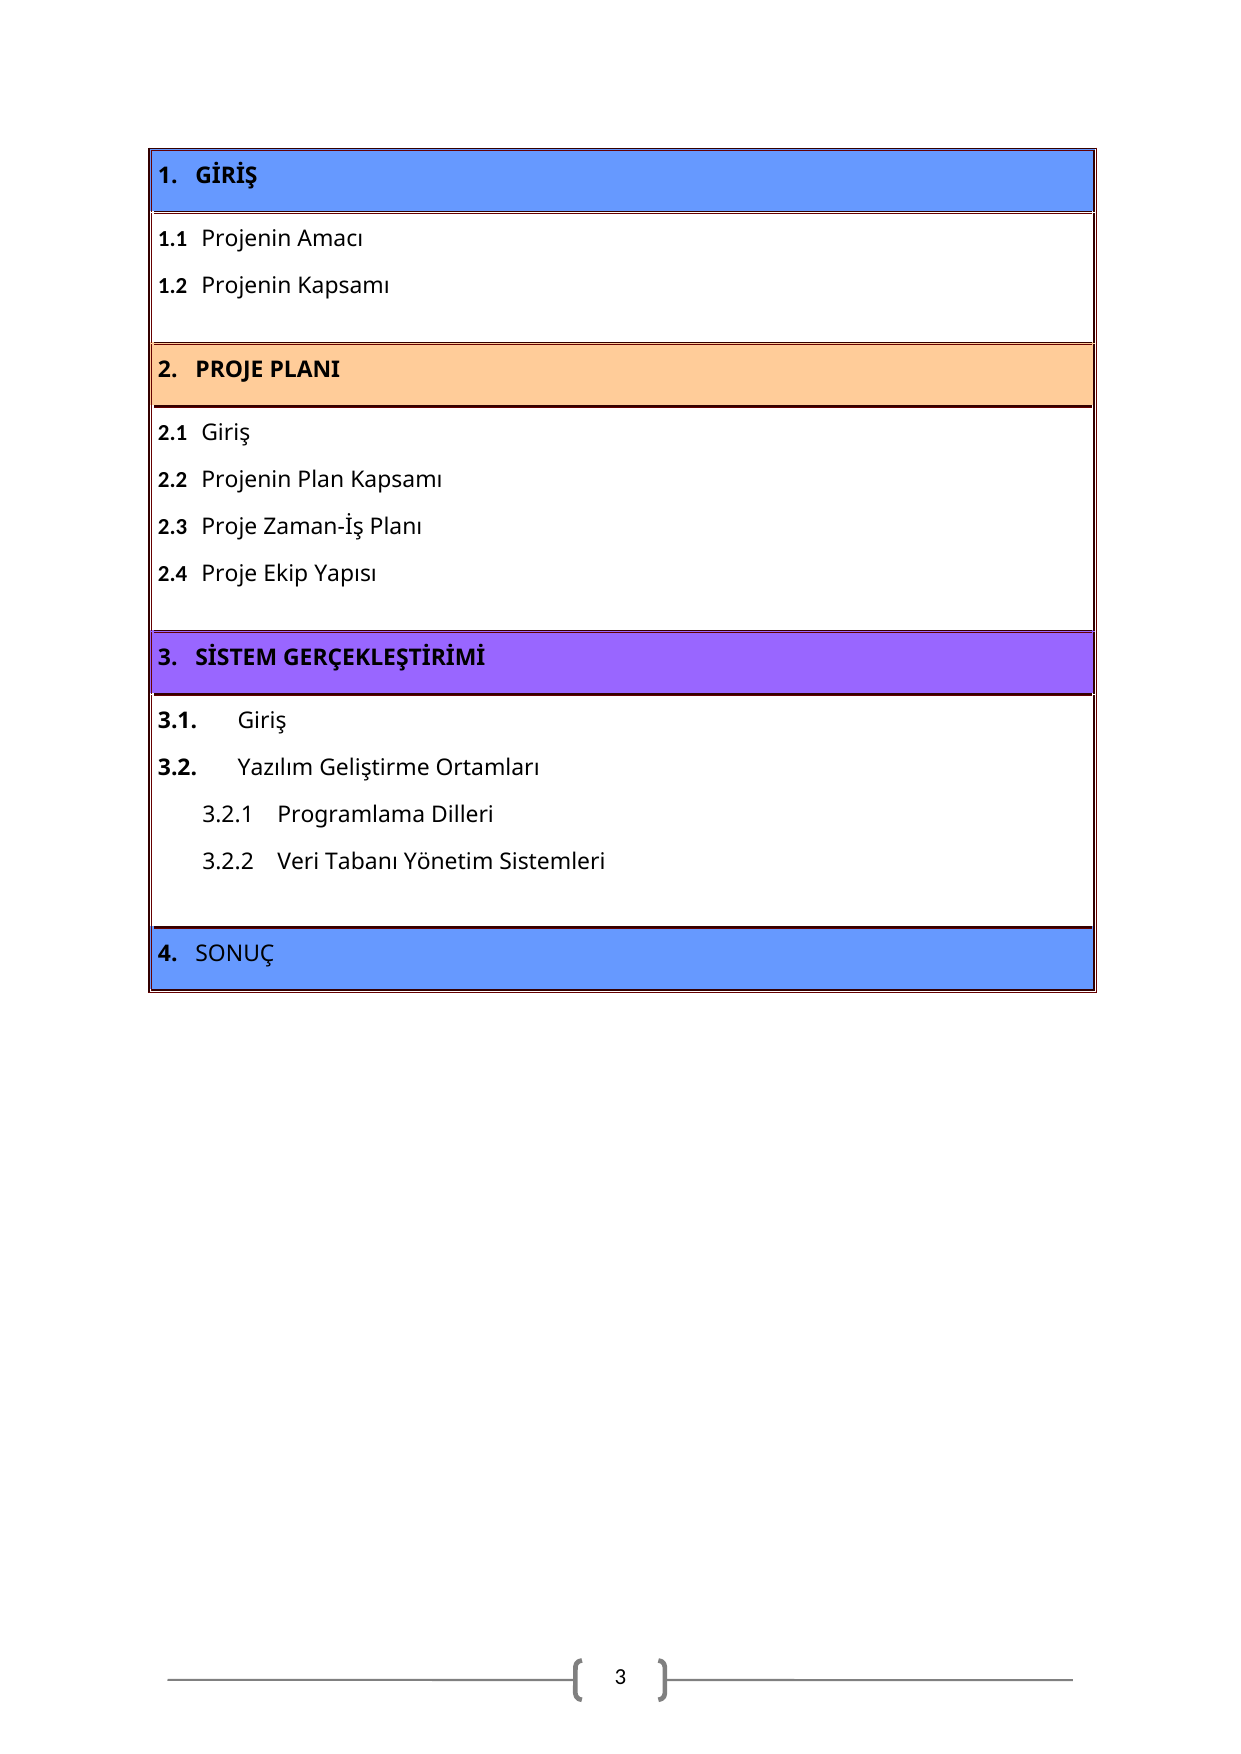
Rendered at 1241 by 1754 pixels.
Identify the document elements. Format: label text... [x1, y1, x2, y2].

table_cell SİSTEM GERÇEKLEŞTİRİMİ [150, 630, 1095, 693]
table_cell Giriş Yazılım Geliştirme Ortamları Programlama Dilleri Veri Tabanı Yönetim Sistemleri [150, 693, 1095, 926]
table_cell Giriş Projenin Plan Kapsamı Proje Zaman-İş Planı Proje Ekip Yapısı [152, 405, 1093, 630]
table_cell PROJE PLANI [150, 342, 1095, 405]
table_header GİRİŞ [152, 151, 1093, 211]
table_cell SONUÇ [152, 926, 1093, 989]
table_cell Projenin Amacı Projenin Kapsamı [150, 211, 1095, 342]
